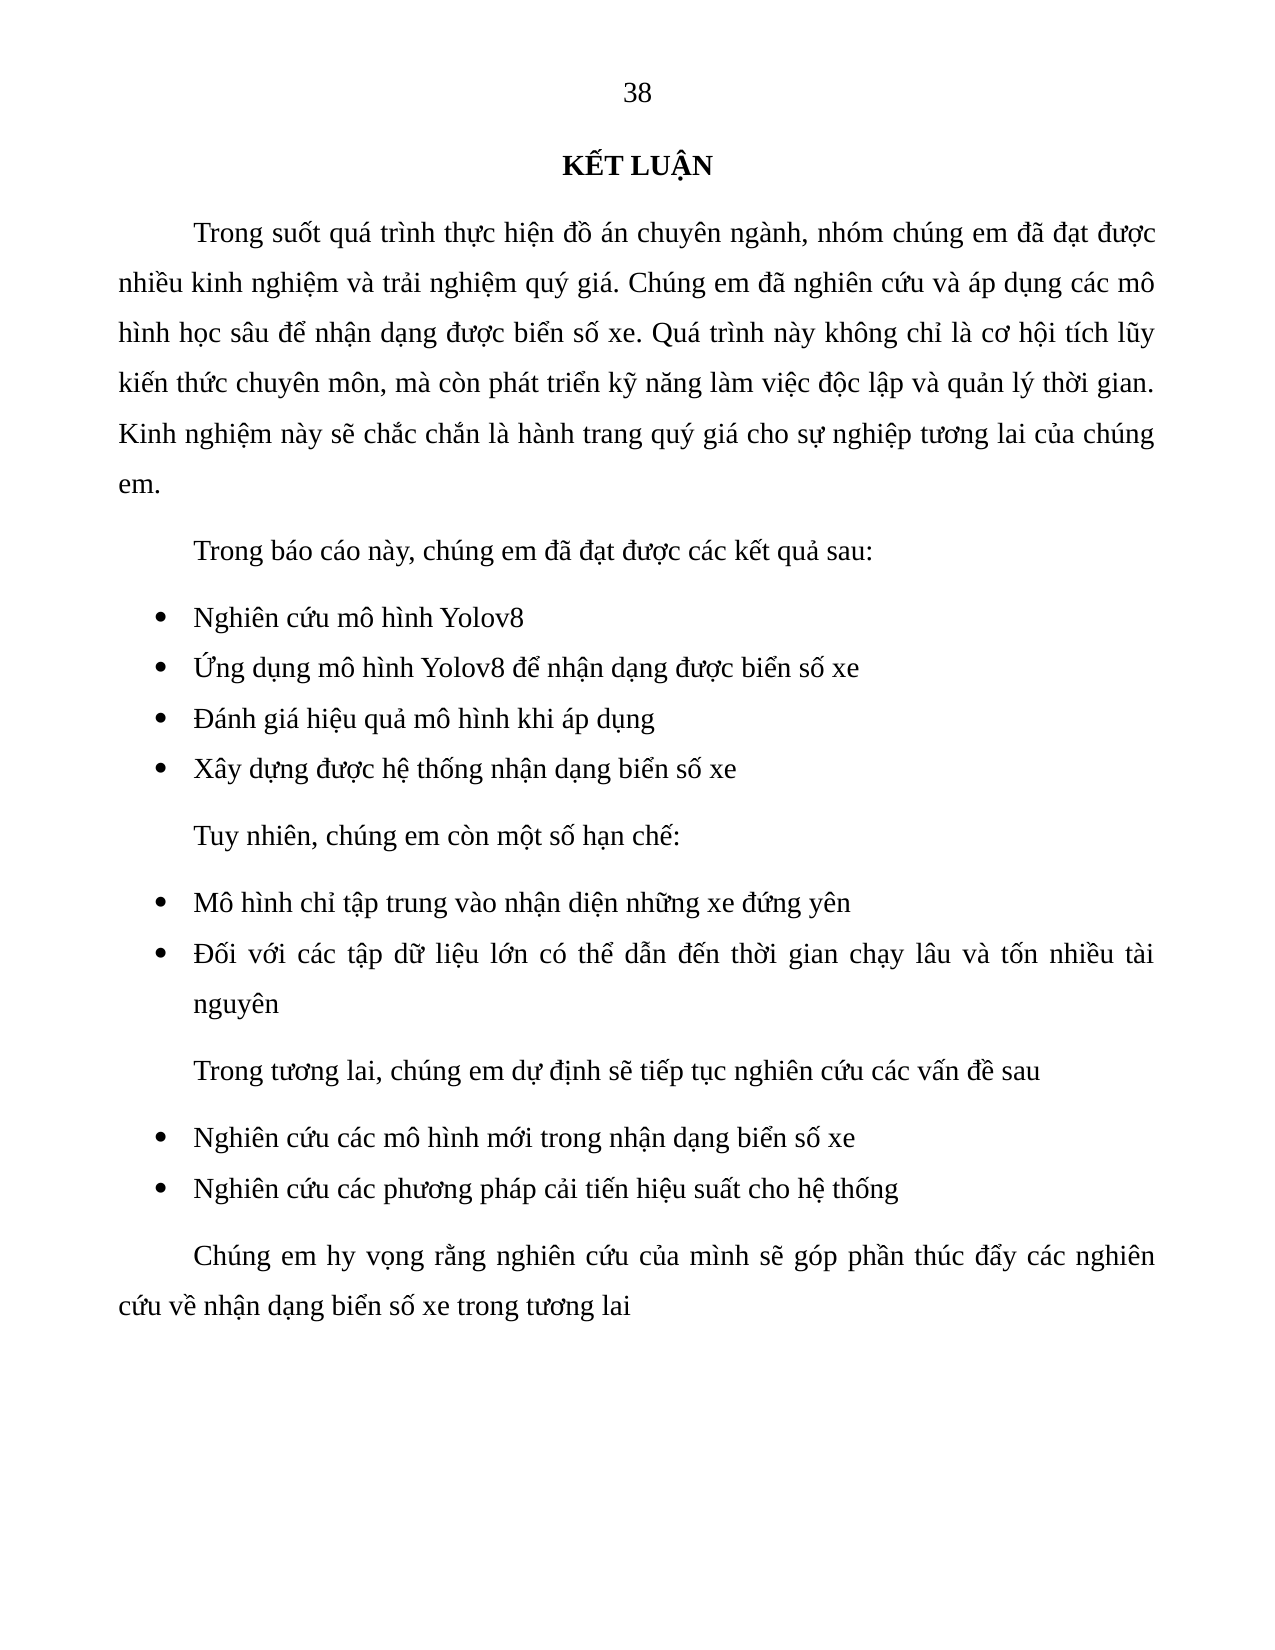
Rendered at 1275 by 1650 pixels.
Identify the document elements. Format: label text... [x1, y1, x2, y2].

list Đánh giá hiệu quả mô hình khi áp dụng [156, 701, 1157, 735]
list Nghiên cứu mô hình Yolov8 [156, 600, 1157, 634]
text KẾT LUẬN [118, 148, 1157, 181]
list Nghiên cứu các mô hình mới trong nhận dạng biển số xe [156, 1120, 1157, 1154]
text Trong tương lai, chúng em dự định sẽ tiếp tục nghiên cứu các vấn đề sau [118, 1053, 1157, 1087]
list Nghiên cứu các phương pháp cải tiến hiệu suất cho hệ thống [156, 1171, 1157, 1204]
list Mô hình chỉ tập trung vào nhận diện những xe đứng yên [156, 886, 1157, 919]
list Ứng dụng mô hình Yolov8 để nhận dạng được biển số xe [156, 651, 1157, 684]
list Đối với các tập dữ liệu lớn có thể dẫn đến thời gian chạy lâu và tốn nhiều tài nguyên [156, 936, 1157, 1020]
text Tuy nhiên, chúng em còn một số hạn chế: [118, 818, 1157, 852]
list Xây dựng được hệ thống nhận dạng biển số xe [156, 751, 1157, 785]
text Trong báo cáo này, chúng em đã đạt được các kết quả sau: [118, 533, 1157, 567]
text Trong suốt quá trình thực hiện đồ án chuyên ngành, nhóm chúng em đã đạt được nhiều kinh nghiệm và trải nghiệm quý giá. Chúng em đã nghiên cứu và áp dụng các mô hình học sâu để nhận dạng được biển số xe. Quá trình này không chỉ là cơ hội tích lũy kiến thức chuyên môn, mà còn phát triển kỹ năng làm việc độc lập và quản lý thời gian. Kinh nghiệm này sẽ chắc chắn là hành trang quý giá cho sự nghiệp tương lai của chúng em. [118, 215, 1157, 500]
text Chúng em hy vọng rằng nghiên cứu của mình sẽ góp phần thúc đẩy các nghiên cứu về nhận dạng biển số xe trong tương lai [118, 1238, 1157, 1322]
